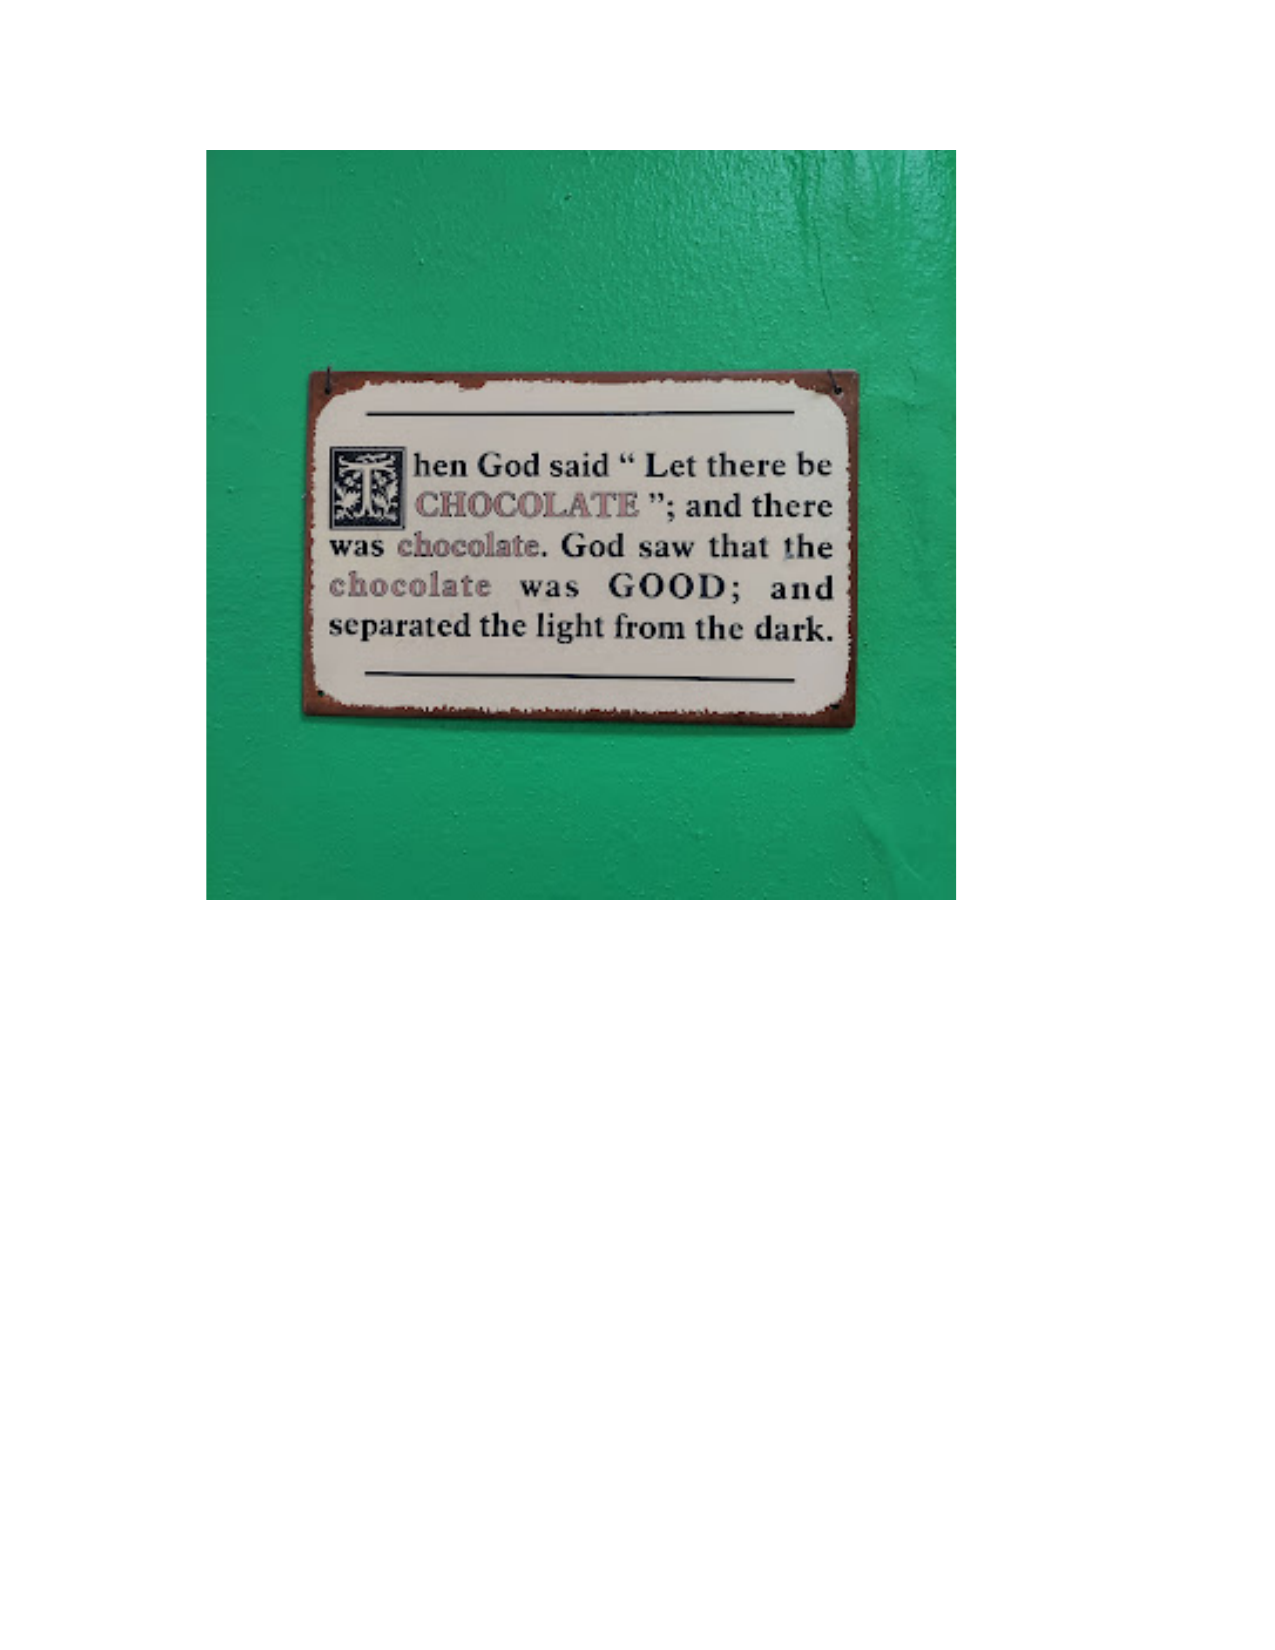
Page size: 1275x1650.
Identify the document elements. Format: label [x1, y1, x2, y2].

picture [206, 150, 957, 900]
